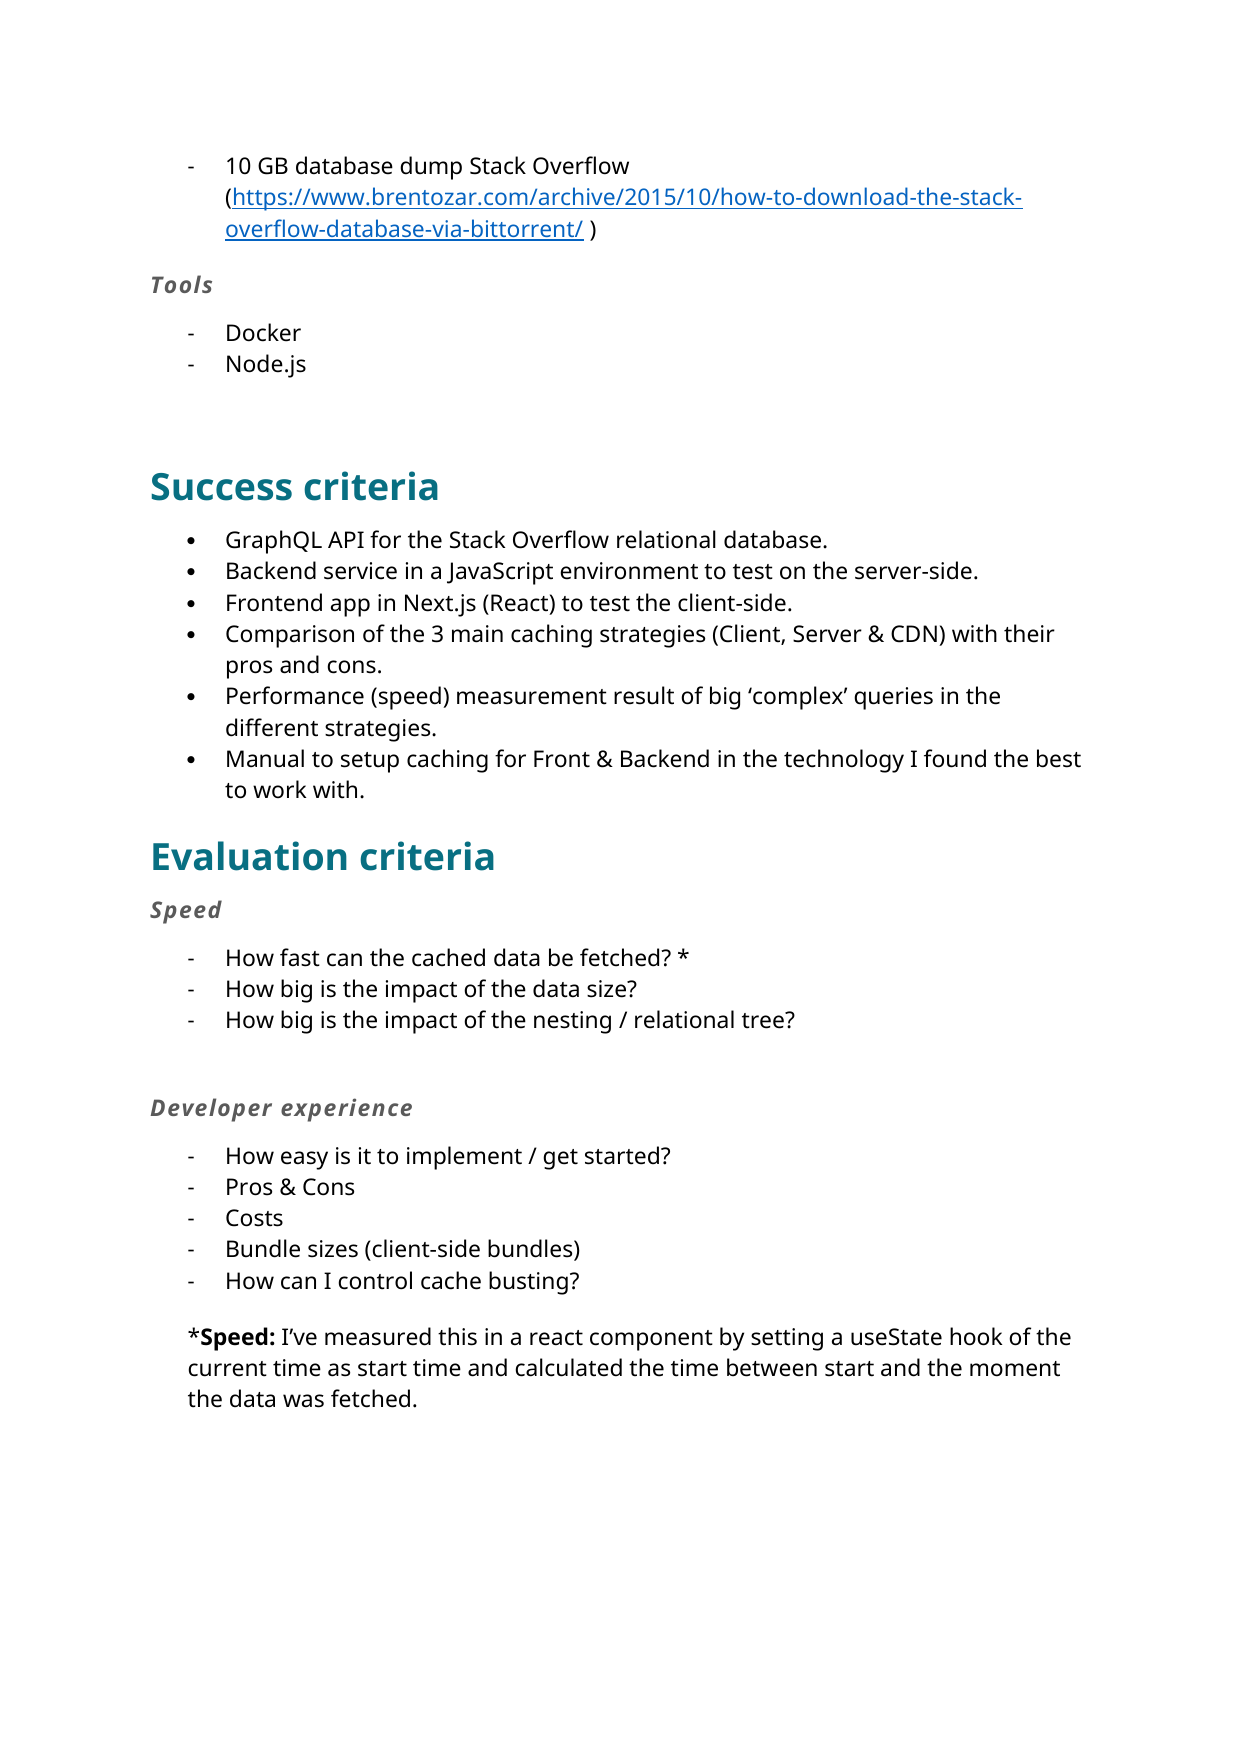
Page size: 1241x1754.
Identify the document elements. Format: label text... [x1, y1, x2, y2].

list How can I control cache busting? [187, 1264, 1090, 1296]
list 10 GB database dump Stack Overflow (https://www.brentozar.com/archive/2015/10/how-to-download-the-stack-overflow-database-via-bittorrent/ ) [187, 150, 1090, 244]
list GraphQL API for the Stack Overflow relational database. [187, 524, 1090, 555]
list Bundle sizes (client-side bundles) [187, 1233, 1090, 1264]
subtitle Evaluation criteria [150, 830, 1090, 881]
subtitle Developer experience [150, 1092, 1090, 1123]
text *Speed: I’ve measured this in a react component by setting a useState hook of the current time as start time and calculated the time between start and the moment the data was fetched. [187, 1321, 1090, 1414]
list How fast can the cached data be fetched? * [187, 942, 1090, 973]
list Manual to setup caching for Front & Backend in the technology I found the best to work with. [187, 743, 1090, 805]
list How big is the impact of the nesting / relational tree? [187, 1004, 1090, 1035]
list Comparison of the 3 main caching strategies (Client, Server & CDN) with their pros and cons. [187, 618, 1090, 680]
list How big is the impact of the data size? [187, 973, 1090, 1004]
list Costs [187, 1202, 1090, 1233]
list Docker [187, 317, 1090, 348]
list How easy is it to implement / get started? [187, 1139, 1090, 1171]
list Node.js [187, 348, 1090, 379]
list Backend service in a JavaScript environment to test on the server-side. [187, 555, 1090, 586]
subtitle Tools [150, 269, 1090, 300]
list Pros & Cons [187, 1171, 1090, 1202]
list Performance (speed) measurement result of big ‘complex’ queries in the different strategies. [187, 680, 1090, 743]
subtitle Success criteria [150, 460, 1090, 511]
subtitle Speed [150, 894, 1090, 925]
list Frontend app in Next.js (React) to test the client-side. [187, 586, 1090, 618]
